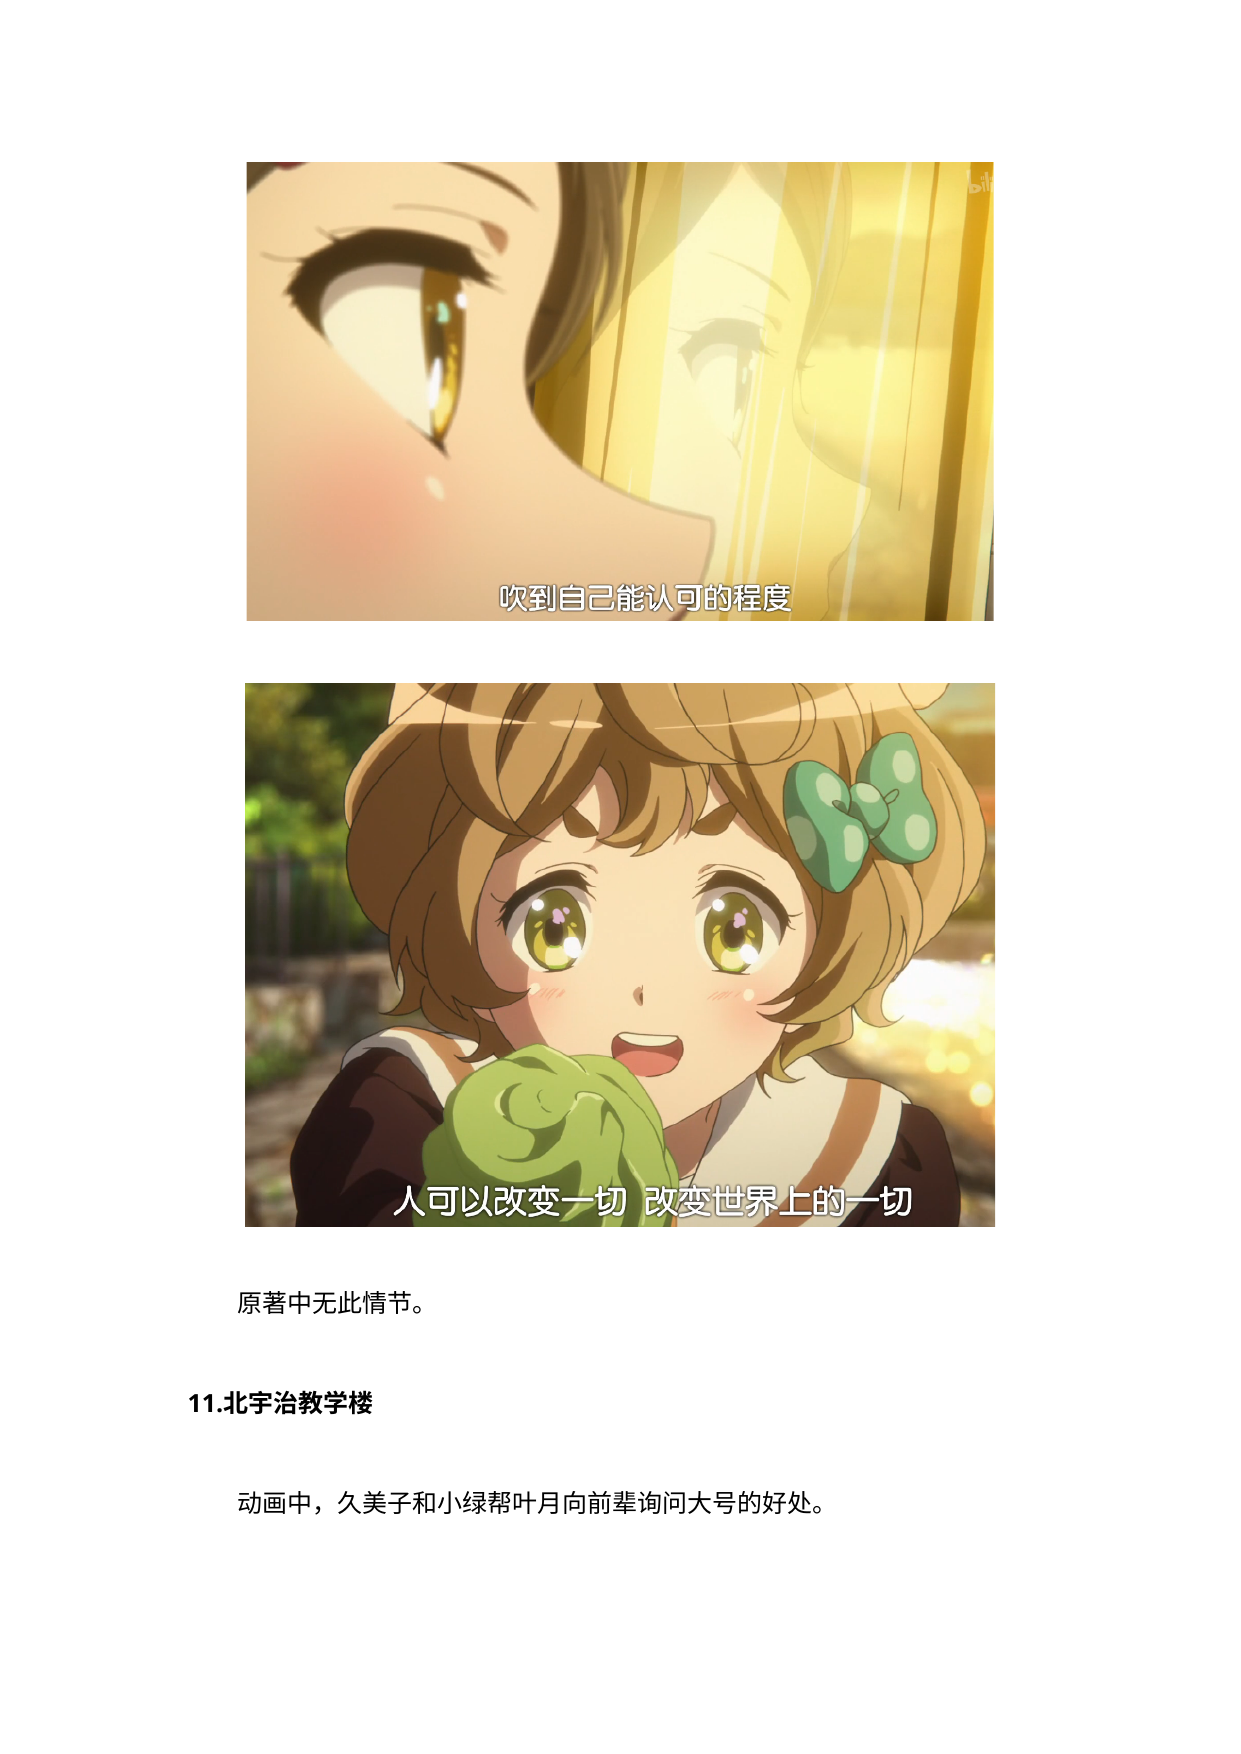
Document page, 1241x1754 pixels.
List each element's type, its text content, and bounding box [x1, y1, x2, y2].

text 原著中无此情节。 [187, 1269, 1053, 1334]
picture [245, 683, 996, 1227]
text 动画中，久美子和小绿帮叶月向前辈询问大号的好处。 [187, 1469, 1053, 1534]
picture [246, 162, 994, 621]
subtitle 北宇治教学楼 [187, 1369, 1053, 1434]
